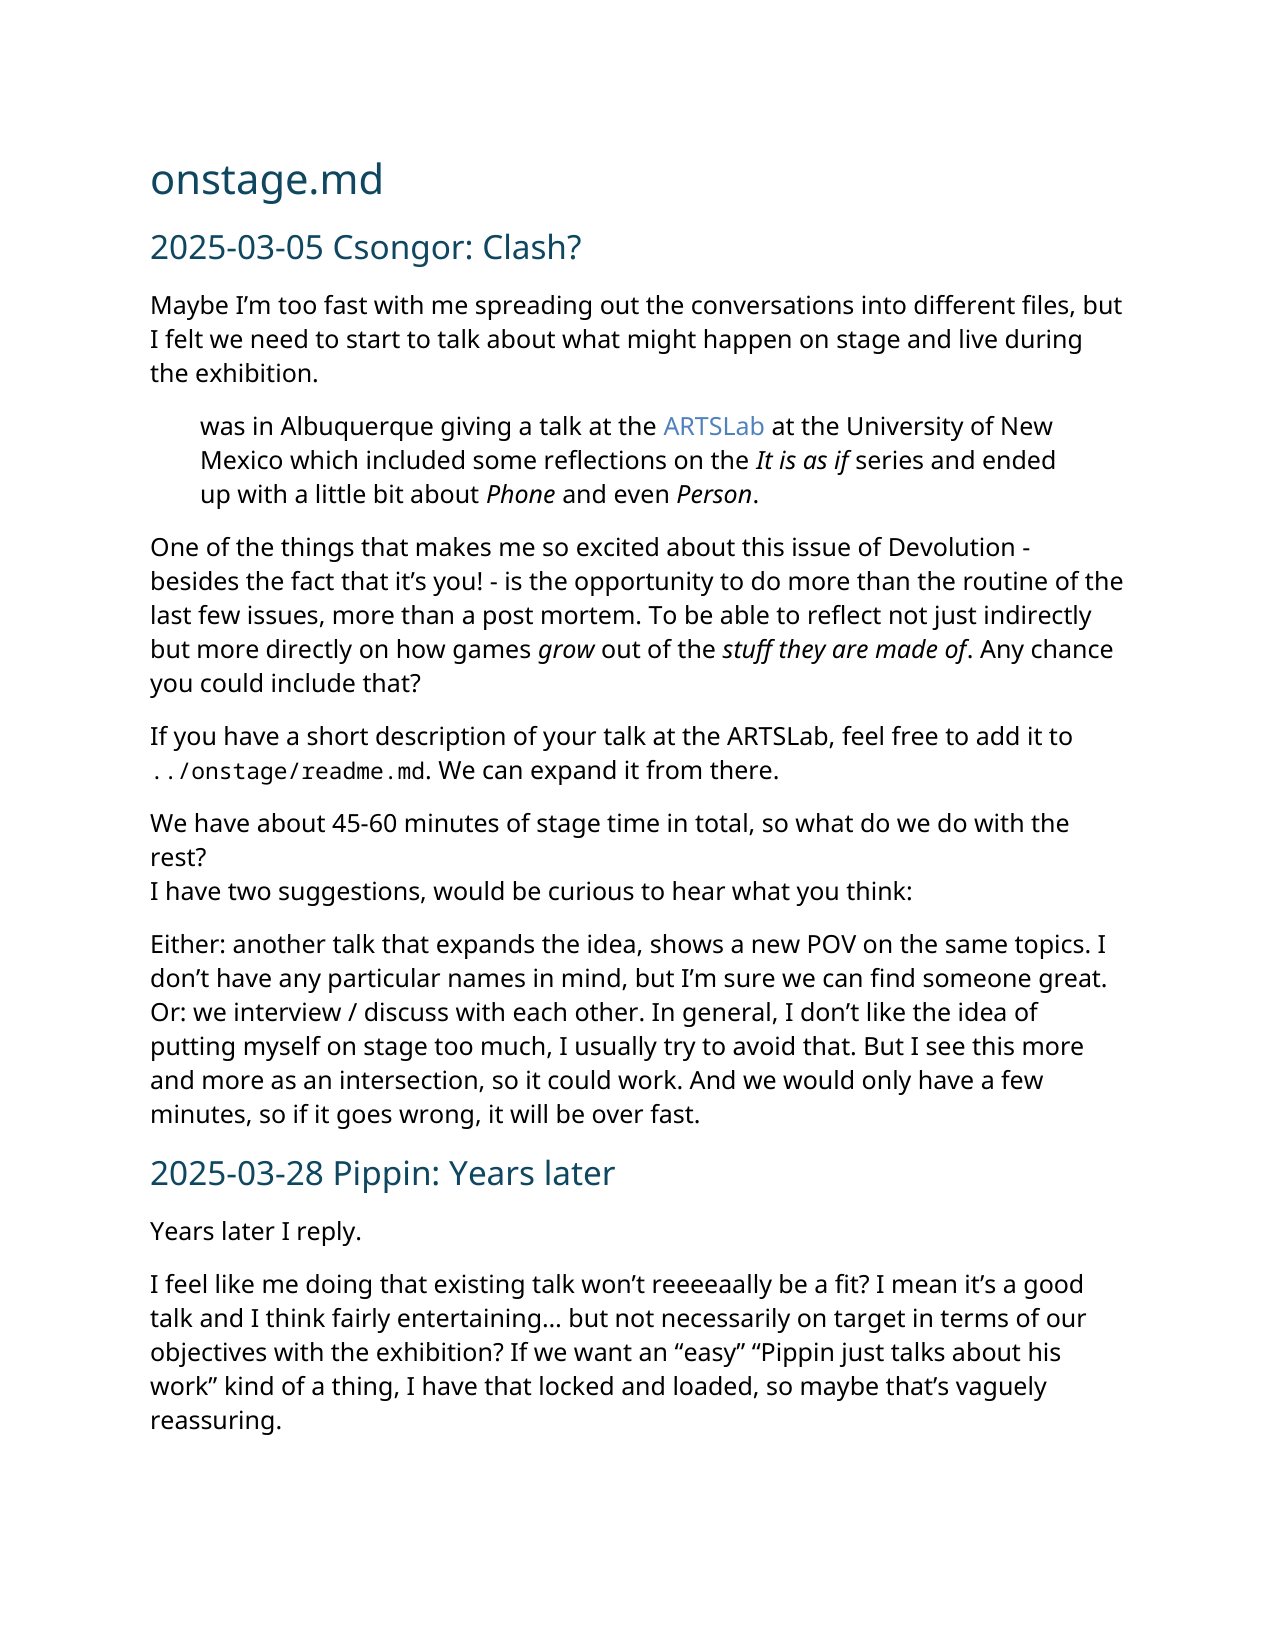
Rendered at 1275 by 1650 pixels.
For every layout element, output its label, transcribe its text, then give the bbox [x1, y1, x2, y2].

text One of the things that makes me so excited about this issue of Devolution - besides the fact that it’s you! - is the opportunity to do more than the routine of the last few issues, more than a post mortem. To be able to reflect not just indirectly but more directly on how games grow out of the stuff they are made of. Any chance you could include that? [150, 529, 1125, 700]
subtitle onstage.md [150, 150, 1125, 207]
text was in Albuquerque giving a talk at the ARTSLab at the University of New Mexico which included some reflections on the It is as if series and ended up with a little bit about Phone and even Person. [200, 408, 1075, 511]
text Maybe I’m too fast with me spreading out the conversations into different files, but I felt we need to start to talk about what might happen on stage and live during the exhibition. [150, 288, 1125, 390]
text Years later I reply. [150, 1214, 1125, 1248]
text I feel like me doing that existing talk won’t reeeeaally be a fit? I mean it’s a good talk and I think fairly entertaining… but not necessarily on target in terms of our objectives with the exhibition? If we want an “easy” “Pippin just talks about his work” kind of a thing, I have that locked and loaded, so maybe that’s vaguely reassuring. [150, 1266, 1125, 1437]
text If you have a short description of your talk at the ARTSLab, feel free to add it to ../onstage/readme.md. We can expand it from there. [150, 718, 1125, 787]
subtitle 2025-03-28 Pippin: Years later [150, 1149, 1125, 1195]
subtitle 2025-03-05 Csongor: Clash? [150, 223, 1125, 269]
text We have about 45-60 minutes of stage time in total, so what do we do with the rest? I have two suggestions, would be curious to hear what you think: [150, 805, 1125, 908]
text Either: another talk that expands the idea, shows a new POV on the same topics. I don’t have any particular names in mind, but I’m sure we can find someone great. Or: we interview / discuss with each other. In general, I don’t like the idea of putting myself on stage too much, I usually try to avoid that. But I see this more and more as an intersection, so it could work. And we would only have a few minutes, so if it goes wrong, it will be over fast. [150, 926, 1125, 1131]
